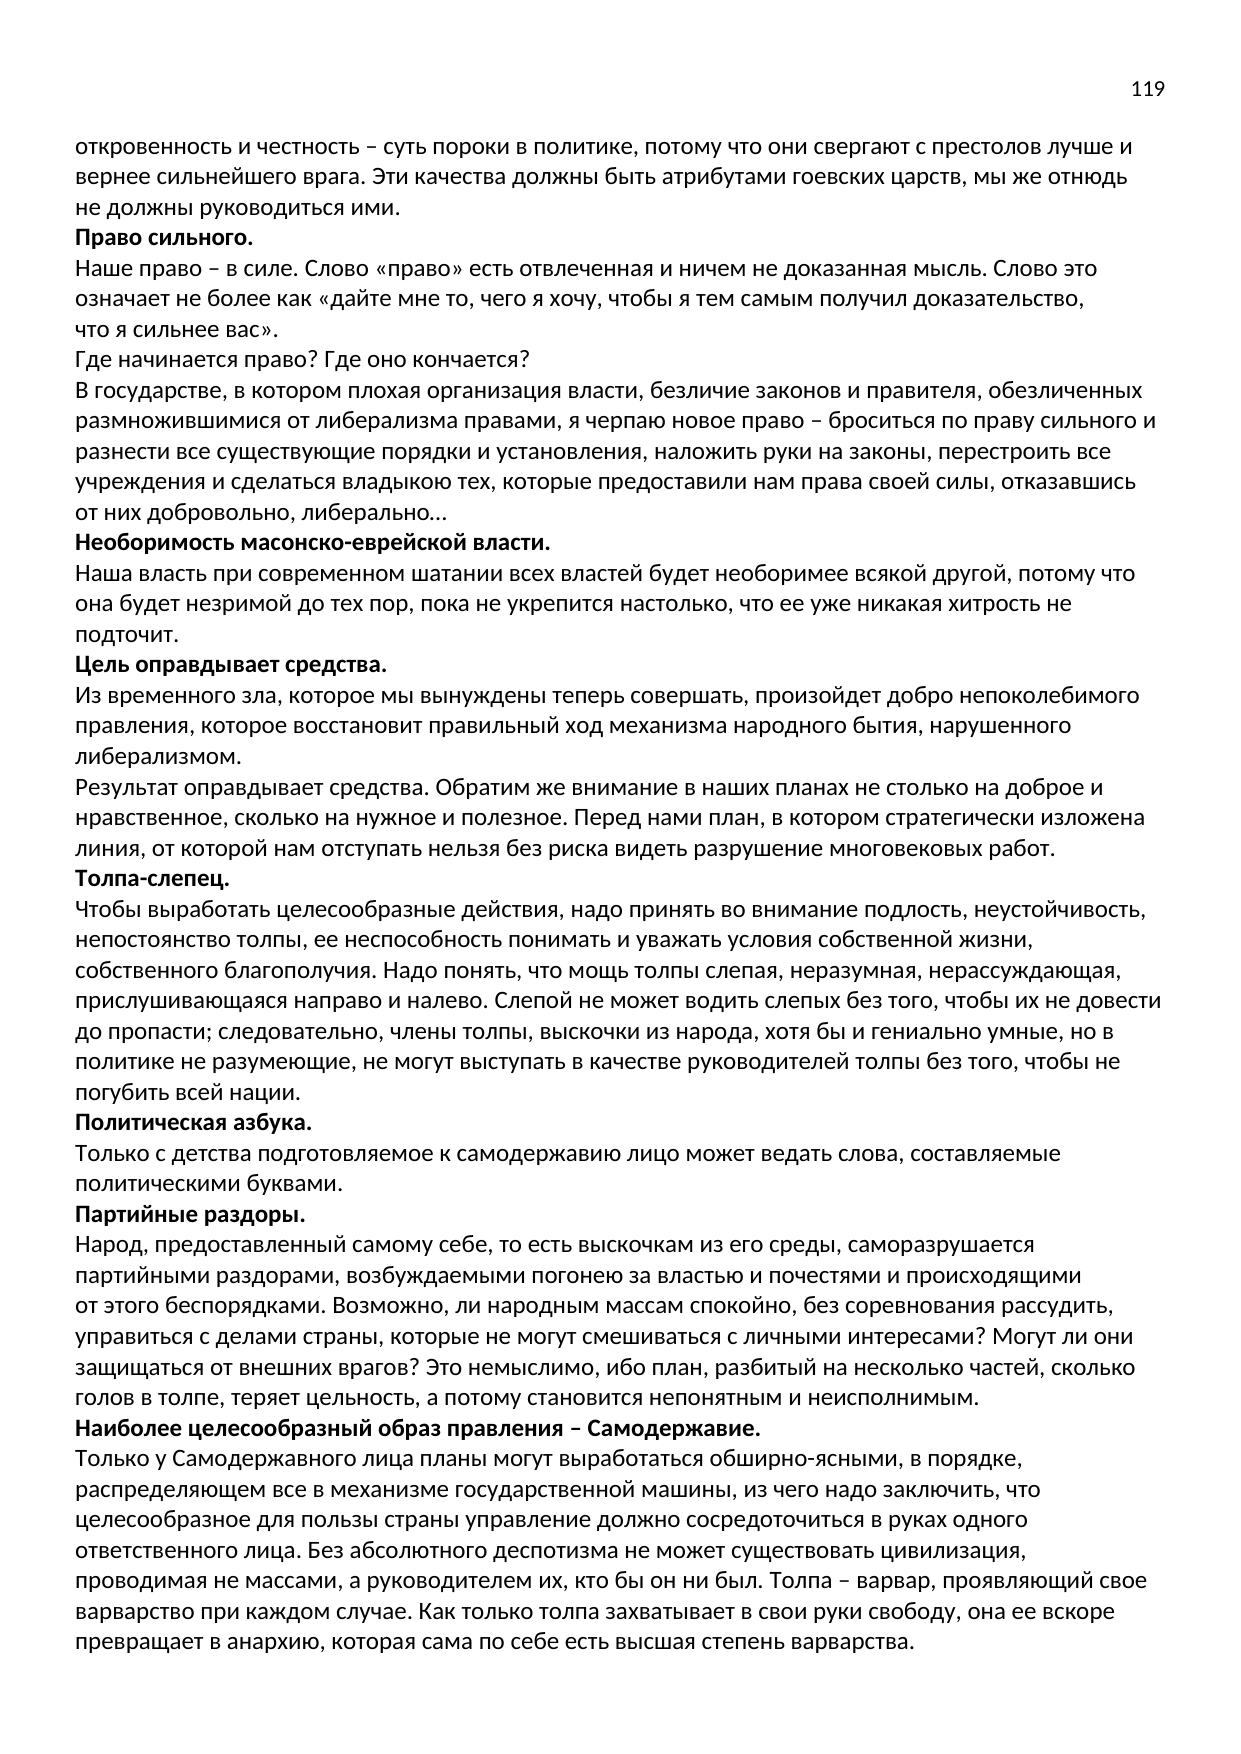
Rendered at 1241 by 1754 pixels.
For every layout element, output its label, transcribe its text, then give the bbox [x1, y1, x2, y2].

text от этого беспорядками. Возможно, ли народным массам спокойно, без соревнования рассудить, управиться с делами страны, которые не могут смешиваться с личными интересами? Могут ли они защищаться от внешних врагов? Это немыслимо, ибо план, разбитый на несколько частей, сколько голов в толпе, теряет цельность, а потому становится непонятным и неисполнимым. [75, 1289, 1165, 1412]
text партийными раздорами, возбуждаемыми погонею за властью и почестями и происходящими [75, 1259, 1165, 1289]
text правления, которое восстановит правильный ход механизма народного бытия, нарушенного либерализмом. [75, 710, 1165, 771]
text Наша власть при современном шатании всех властей будет необоримее всякой другой, потому что она будет незримой до тех пор, пока не укрепится настолько, что ее уже никакая хитрость не подточит. [75, 557, 1165, 649]
text Народ, предоставленный самому себе, то есть выскочкам из его среды, саморазрушается [75, 1228, 1165, 1259]
text что я сильнее вас». [75, 313, 1165, 343]
text Где начинается право? Где оно кончается? [75, 343, 1165, 374]
text линия, от которой нам отступать нельзя без риска видеть разрушение многовековых работ. [75, 832, 1165, 862]
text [75, 130, 1165, 191]
text Необоримость масонско-еврейской власти. [75, 527, 1165, 557]
text Право сильного. [75, 221, 1165, 252]
text Политическая азбука. [75, 1106, 1165, 1137]
text Результат оправдывает средства. Обратим же внимание в наших планах не столько на доброе и нравственное, сколько на нужное и полезное. Перед нами план, в котором стратегически изложена [75, 771, 1165, 832]
text Партийные раздоры. [75, 1198, 1165, 1228]
text В государстве, в котором плохая организация власти, безличие законов и правителя, обезличенных размножившимися от либерализма правами, я черпаю новое право – броситься по праву сильного и разнести все существующие порядки и установления, наложить руки на законы, перестроить все учреждения и сделаться владыкою тех, которые предоставили нам права своей силы, отказавшись от них добровольно, либерально… [75, 374, 1165, 527]
text Толпа-слепец. [75, 862, 1165, 893]
text Из временного зла, которое мы вынуждены теперь совершать, произойдет добро непоколебимого [75, 679, 1165, 710]
text Наше право – в силе. Слово «право» есть отвлеченная и ничем не доказанная мысль. Слово это означает не более как «дайте мне то, чего я хочу, чтобы я тем самым получил доказательство, [75, 252, 1165, 313]
text Чтобы выработать целесообразные действия, надо принять во внимание подлость, неустойчивость, непостоянство толпы, ее неспособность понимать и уважать условия собственной жизни, собственного благополучия. Надо понять, что мощь толпы слепая, неразумная, нерассуждающая, прислушивающаяся направо и налево. Слепой не может водить слепых без того, чтобы их не довести до пропасти; следовательно, члены толпы, выскочки из народа, хотя бы и гениально умные, но в политике не разумеющие, не могут выступать в качестве руководителей толпы без того, чтобы не погубить всей нации. [75, 893, 1165, 1106]
text Только с детства подготовляемое к самодержавию лицо может ведать слова, составляемые политическими буквами. [75, 1137, 1165, 1198]
text Наиболее целесообразный образ правления – Самодержавие. [75, 1412, 1165, 1442]
text Только у Самодержавного лица планы могут выработаться обширно-ясными, в порядке, распределяющем все в механизме государственной машины, из чего надо заключить, что целесообразное для пользы страны управление должно сосредоточиться в руках одного ответственного лица. Без абсолютного деспотизма не может существовать цивилизация, проводимая не массами, а руководителем их, кто бы он ни был. Толпа – варвар, проявляющий свое варварство при каждом случае. Как только толпа захватывает в свои руки свободу, она ее вскоре превращает в анархию, которая сама по себе есть высшая степень варварства. [75, 1442, 1165, 1656]
text не должны руководиться ими. [75, 191, 1165, 221]
text Цель оправдывает средства. [75, 649, 1165, 679]
